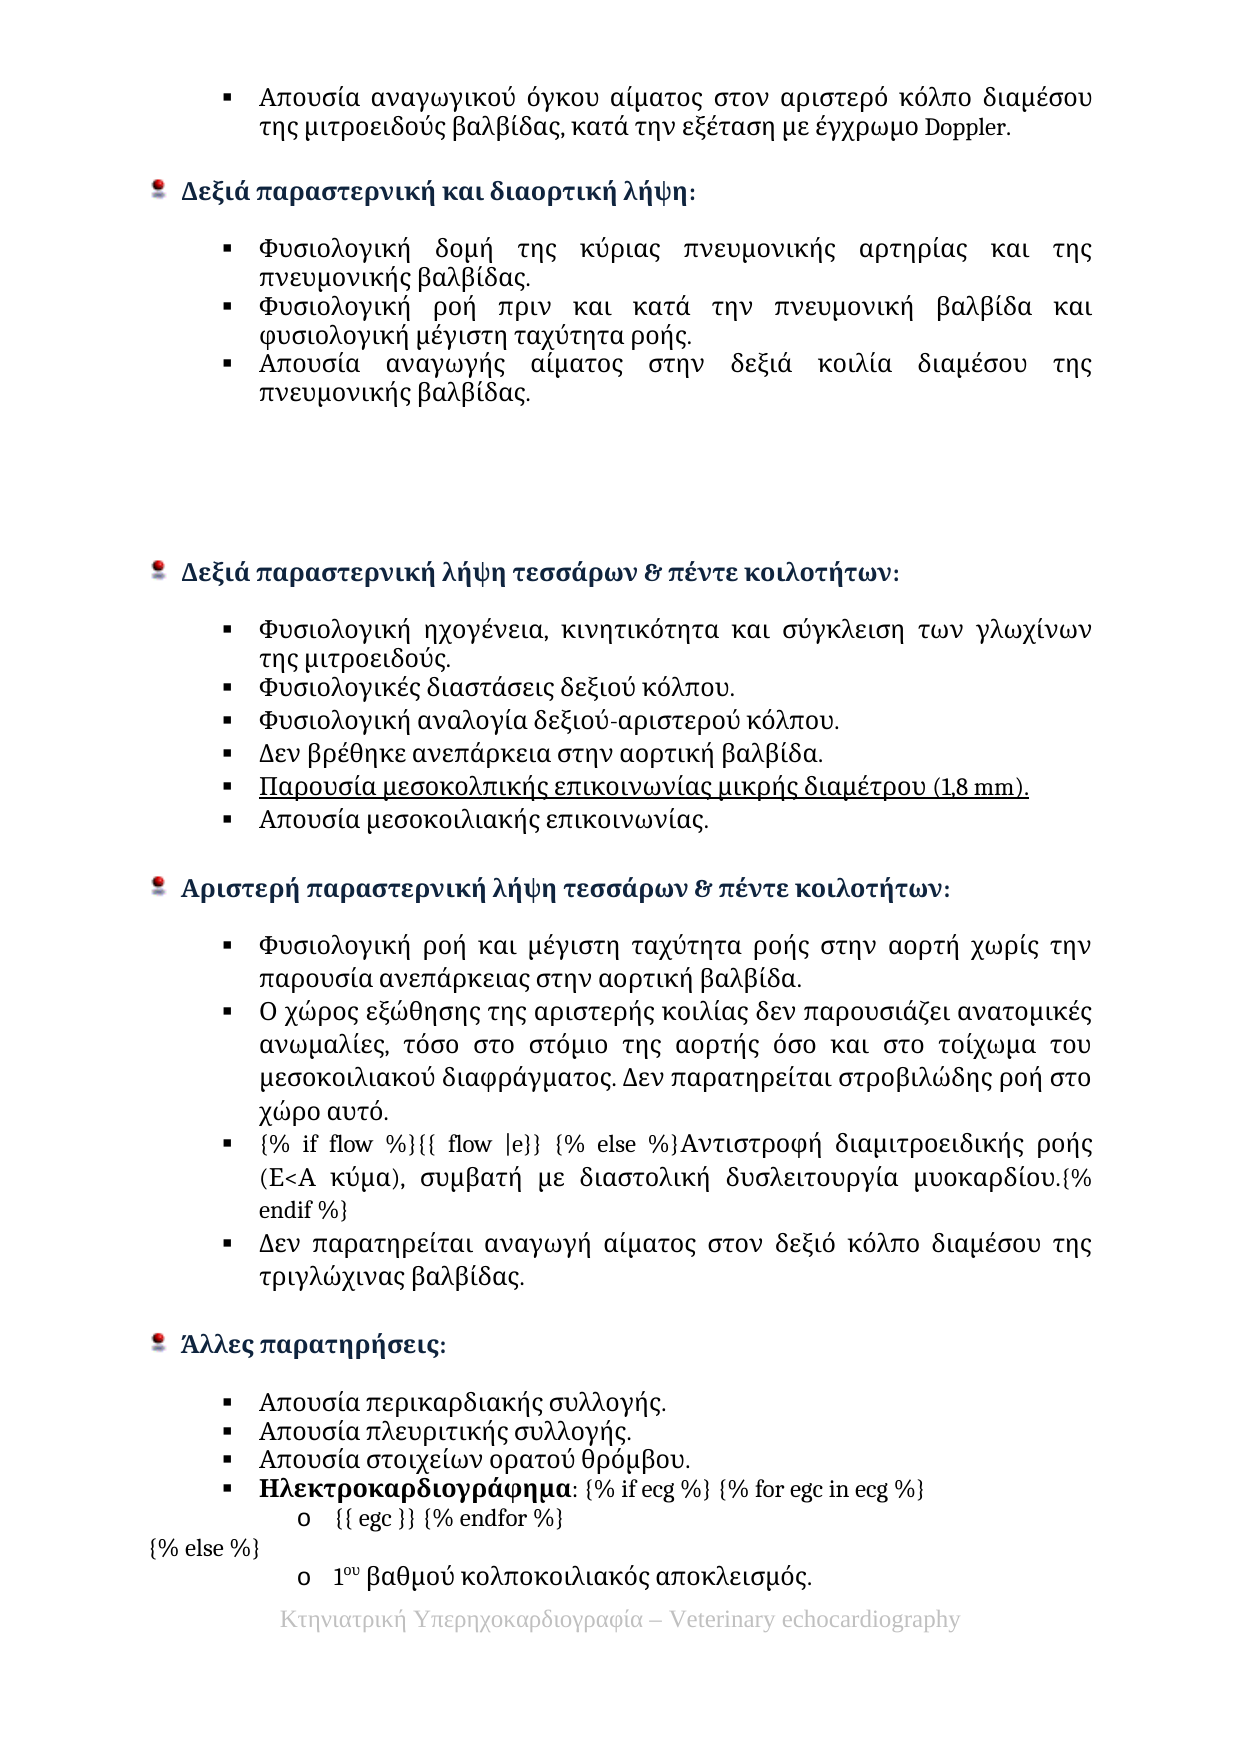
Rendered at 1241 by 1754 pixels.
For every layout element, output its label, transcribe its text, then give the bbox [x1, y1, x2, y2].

list 1ου βαθμού κολποκοιλιακός αποκλεισμός. [296, 1563, 1092, 1593]
text Αριστερή παραστερνική λήψη τεσσάρων & πέντε κοιλοτήτων: [148, 868, 1092, 903]
list Φυσιολογική δομή της κύριας πνευμονικής αρτηρίας και της πνευμονικής βαλβίδας. [221, 235, 1092, 293]
list Φυσιολογική αναλογία δεξιού-αριστερού κόλπου. [221, 707, 1092, 736]
list Δεν παρατηρείται αναγωγή αίματος στον δεξιό κόλπο διαμέσου της τριγλώχινας βαλβίδας. [221, 1229, 1092, 1291]
list Φυσιολογική ροή πριν και κατά την πνευμονική βαλβίδα και φυσιολογική μέγιστη ταχύτητα ροής. [221, 293, 1092, 350]
picture [147, 867, 170, 898]
list Ο χώρος εξώθησης της αριστερής κοιλίας δεν παρουσιάζει ανατομικές ανωμαλίες, τόσο στο στόμιο της αορτής όσο και στο τοίχωμα του μεσοκοιλιακού διαφράγματος. Δεν παρατηρείται στροβιλώδης ροή στο χώρο αυτό. [221, 998, 1092, 1126]
list Φυσιολογική ηχογένεια, κινητικότητα και σύγκλειση των γλωχίνων της μιτροειδούς. [221, 616, 1092, 674]
list Φυσιολογικές διαστάσεις δεξιού κόλπου. [221, 674, 1092, 702]
list Ηλεκτροκαρδιογράφημα: {% if ecg %} {% for egc in ecg %} [221, 1475, 1092, 1504]
list {% if flow %}{{ flow |e}} {% else %}Αντιστροφή διαμιτροειδικής ροής (Ε<Α κύμα), συμβατή με διαστολική δυσλειτουργία μυοκαρδίου.{% endif %} [221, 1130, 1092, 1225]
list Απουσία μεσοκοιλιακής επικοινωνίας. [221, 806, 1092, 834]
picture [147, 170, 170, 201]
list Απουσία περικαρδιακής συλλογής. [221, 1389, 1092, 1418]
list Παρουσία μεσοκολπικής επικοινωνίας μικρής διαμέτρου (1,8 mm). [221, 773, 1092, 802]
list Δεν βρέθηκε ανεπάρκεια στην αορτική βαλβίδα. [221, 740, 1092, 768]
list Απουσία στοιχείων ορατού θρόμβου. [221, 1446, 1092, 1475]
text Άλλες παρατηρήσεις: [148, 1324, 1092, 1360]
list Απουσία αναγωγής αίματος στην δεξιά κοιλία διαμέσου της πνευμονικής βαλβίδας. [221, 350, 1092, 408]
list Φυσιολογική ροή και μέγιστη ταχύτητα ροής στην αορτή χωρίς την παρουσία ανεπάρκειας στην αορτική βαλβίδα. [221, 932, 1092, 994]
list Απουσία αναγωγικού όγκου αίματος στον αριστερό κόλπο διαμέσου της μιτροειδούς βαλβίδας, κατά την εξέταση με έγχρωμο Doppler. [221, 84, 1092, 142]
text Δεξιά παραστερνική λήψη τεσσάρων & πέντε κοιλοτήτων: [148, 552, 1092, 587]
list {{ egc }} {% endfor %} [296, 1504, 1092, 1534]
text {% else %} [148, 1534, 1092, 1563]
picture [147, 551, 170, 582]
list Απουσία πλευριτικής συλλογής. [221, 1418, 1092, 1446]
text Δεξιά παραστερνική και διαορτική λήψη: [148, 171, 1092, 207]
picture [147, 1324, 170, 1354]
